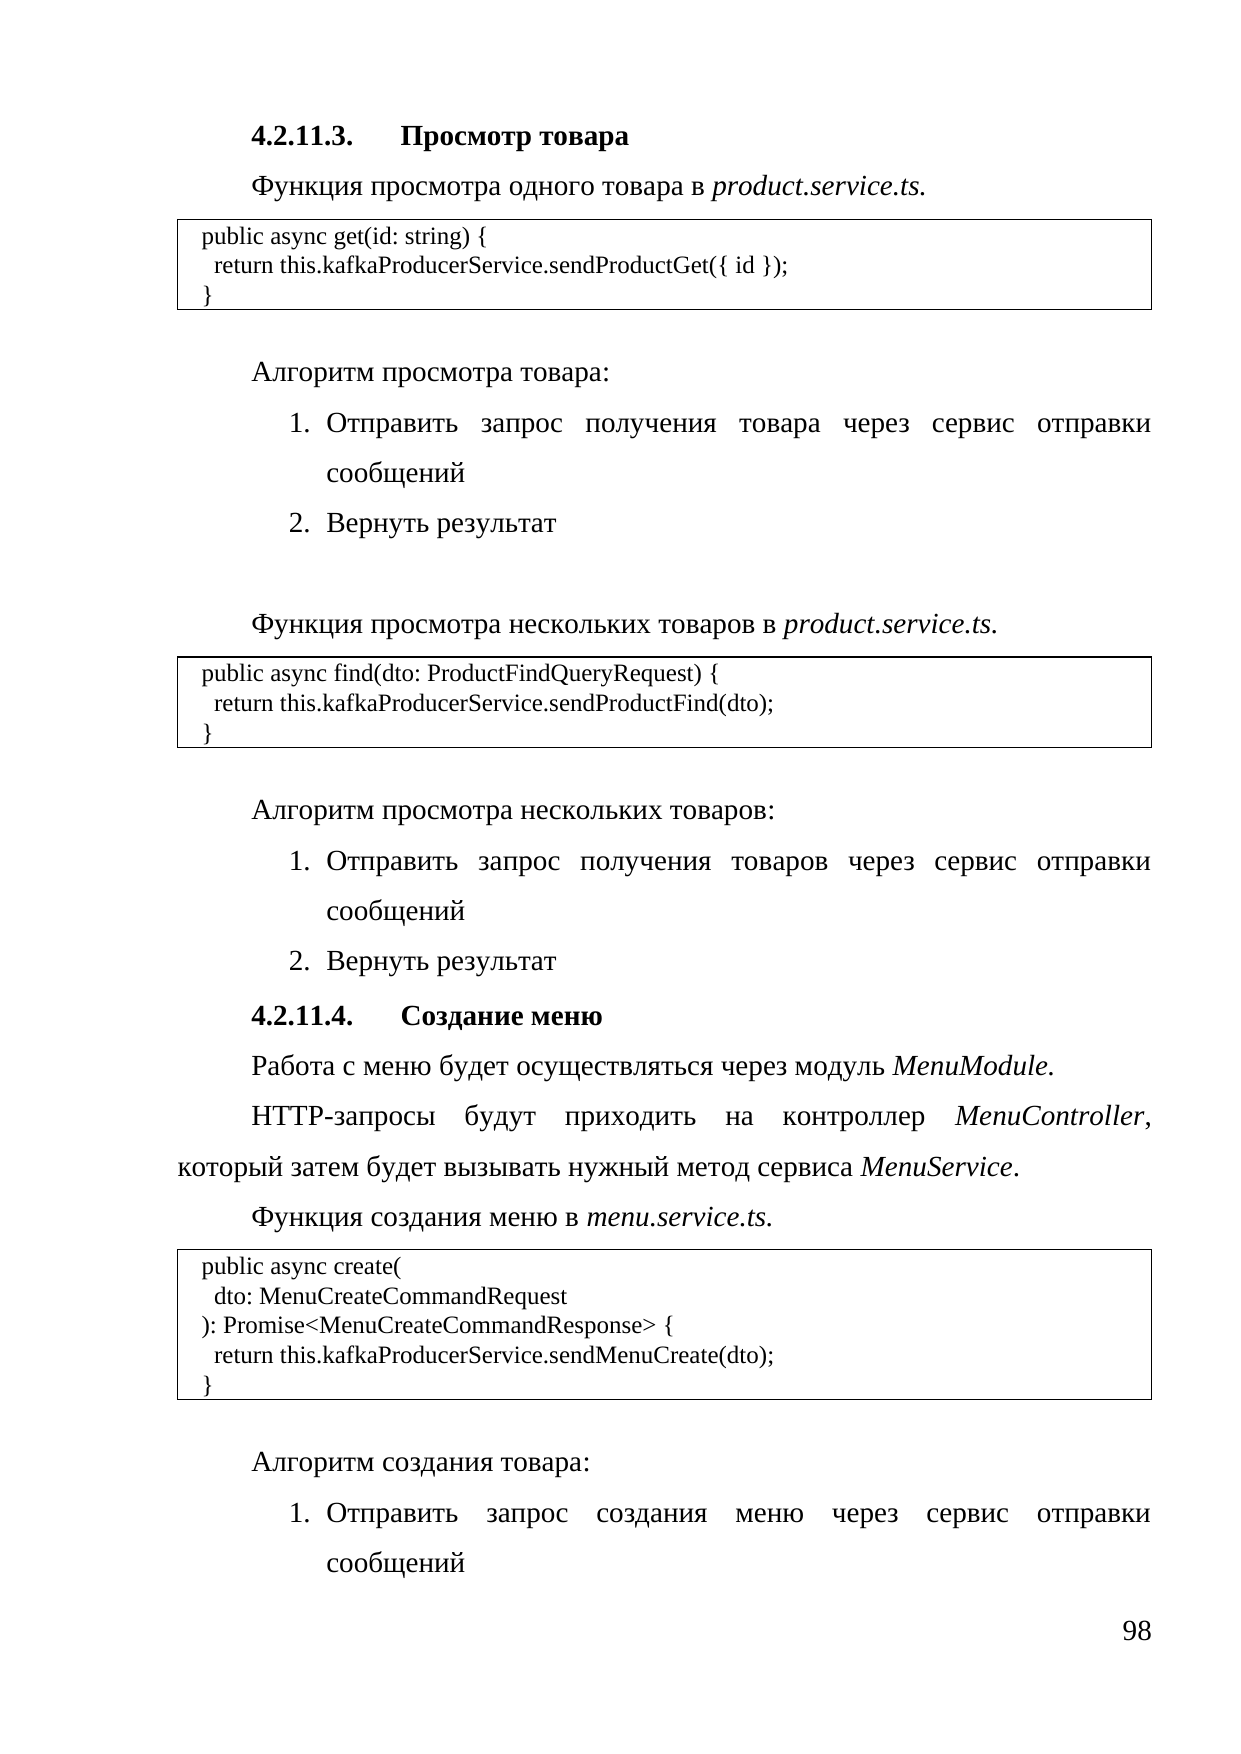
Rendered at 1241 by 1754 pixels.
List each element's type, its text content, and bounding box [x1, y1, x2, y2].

subtitle Создание меню [251, 998, 1152, 1031]
text Работа с меню будет осуществляться через модуль MenuModule. [177, 1048, 1152, 1082]
list Отправить запрос получения товаров через сервис отправки сообщений [288, 843, 1152, 926]
subtitle Просмотр товара [251, 118, 1152, 152]
list Отправить запрос создания меню через сервис отправки сообщений [288, 1495, 1152, 1579]
text Функция создания меню в menu.service.ts. [177, 1199, 1152, 1232]
text Алгоритм просмотра товара: [177, 354, 1152, 388]
text Функция просмотра нескольких товаров в product.service.ts. [177, 606, 1152, 640]
list Вернуть результат [288, 506, 1152, 539]
text Алгоритм создания товара: [177, 1444, 1152, 1478]
list Отправить запрос получения товара через сервис отправки сообщений [288, 405, 1152, 489]
text Функция просмотра одного товара в product.service.ts. [177, 168, 1152, 202]
text Алгоритм просмотра нескольких товаров: [177, 792, 1152, 826]
text HTTP-запросы будут приходить на контроллер MenuController, который затем будет вызывать нужный метод сервиса MenuService. [177, 1098, 1152, 1182]
list Вернуть результат [288, 943, 1152, 977]
table_header public async create( dto: MenuCreateCommandRequest ): Promise<MenuCreateCommandResponse> { return this.kafkaProducerService.sendMenuCreate(dto); } [178, 1250, 1151, 1399]
table_header public async find(dto: ProductFindQueryRequest) { return this.kafkaProducerService.sendProductFind(dto); } [178, 658, 1151, 747]
table_header public async get(id: string) { return this.kafkaProducerService.sendProductGet({ id }); } [178, 220, 1151, 309]
